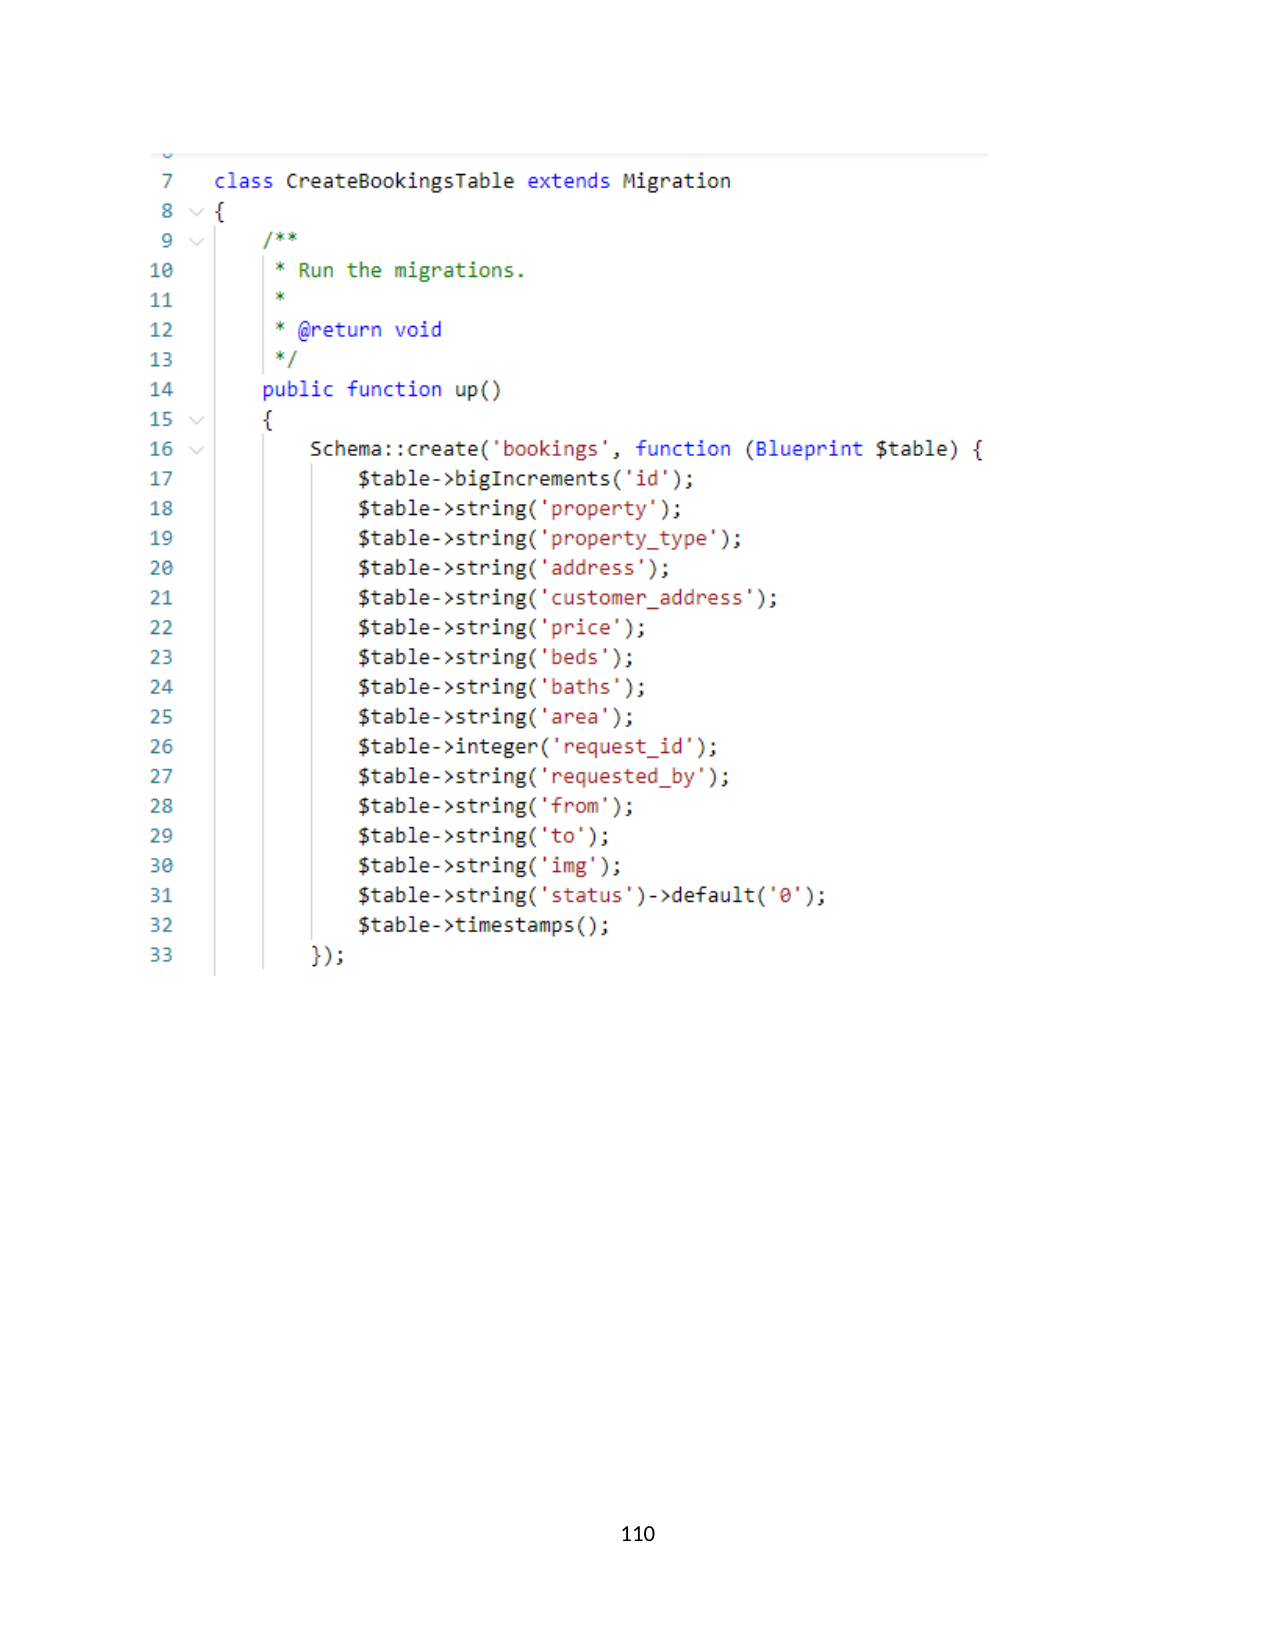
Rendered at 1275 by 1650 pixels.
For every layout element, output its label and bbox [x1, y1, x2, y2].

picture [150, 150, 988, 976]
